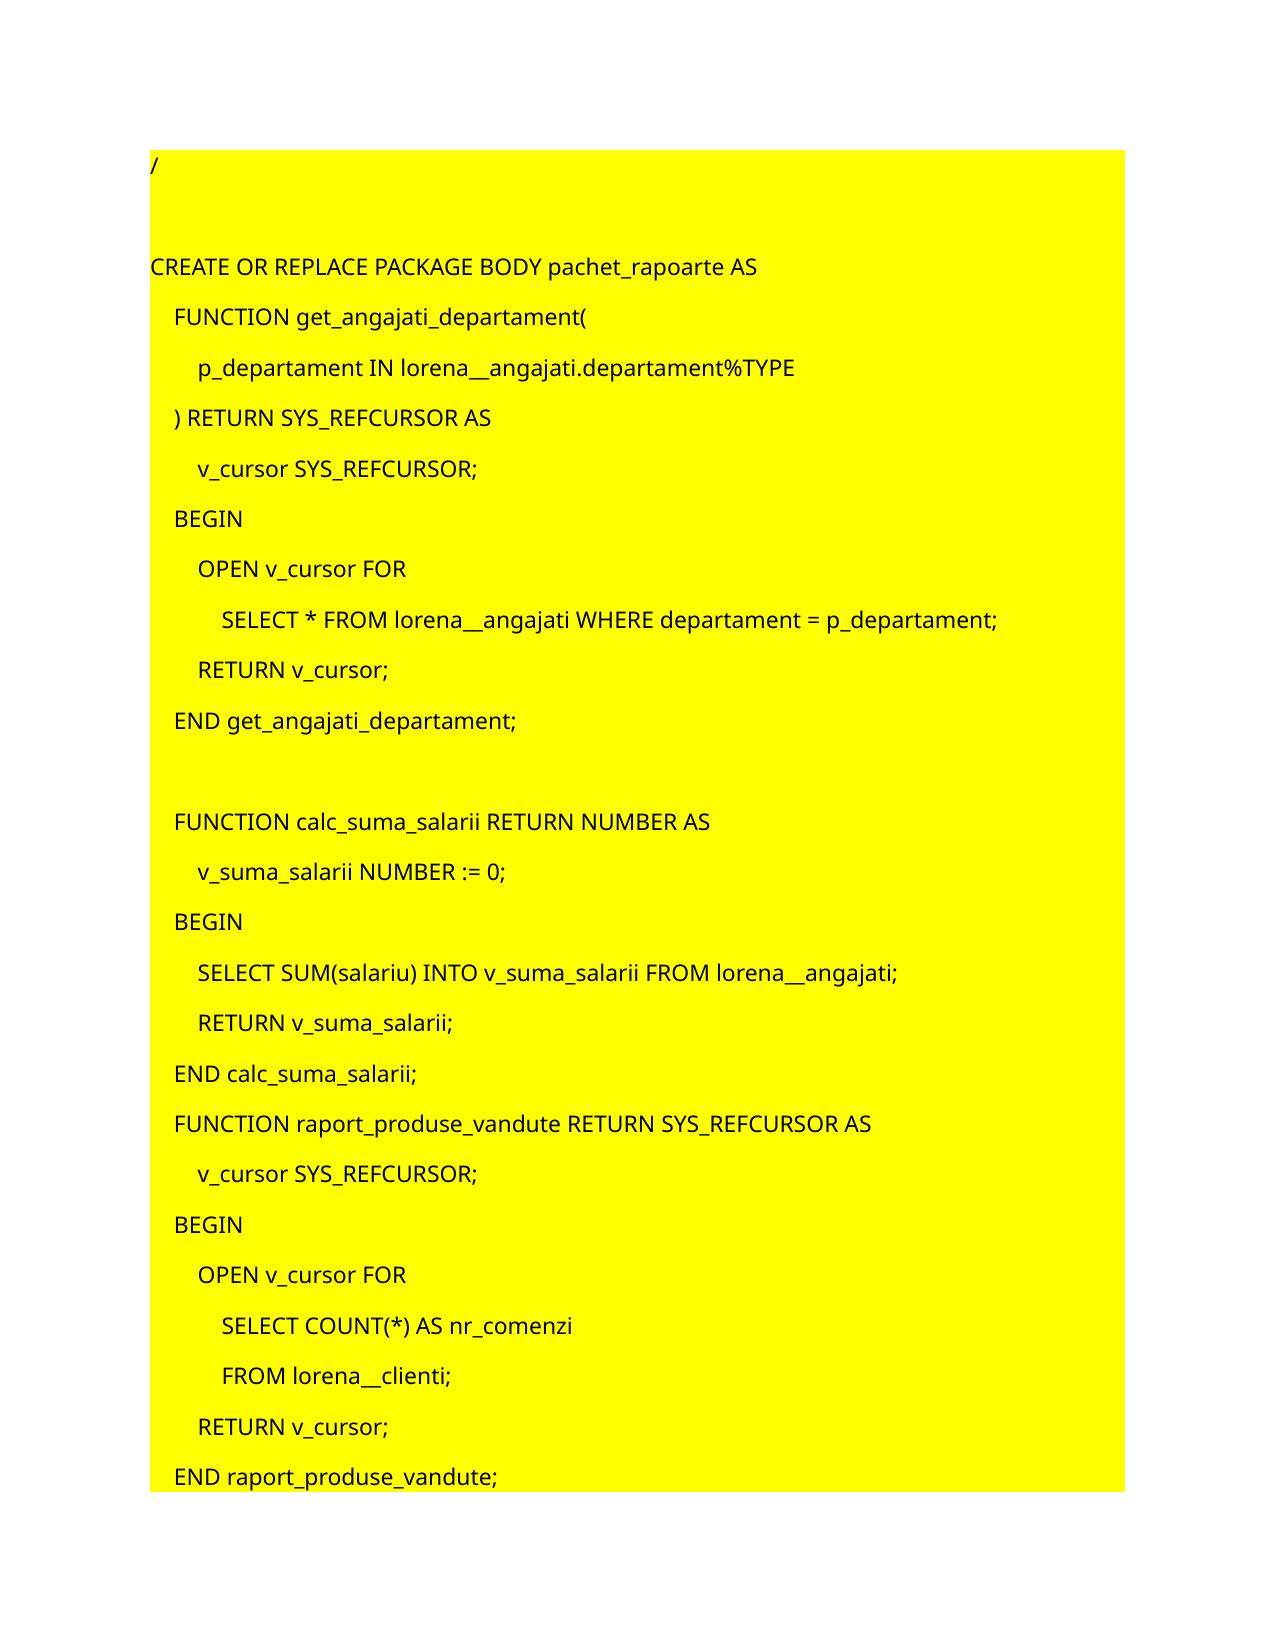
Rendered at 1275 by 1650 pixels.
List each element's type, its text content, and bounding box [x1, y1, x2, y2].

text OPEN v_cursor FOR [150, 1259, 1125, 1290]
text v_cursor SYS_REFCURSOR; [150, 452, 1125, 484]
text FUNCTION raport_produse_vandute RETURN SYS_REFCURSOR AS [150, 1108, 1125, 1139]
text ) RETURN SYS_REFCURSOR AS [150, 402, 1125, 433]
text RETURN v_cursor; [150, 1410, 1125, 1442]
text SELECT SUM(salariu) INTO v_suma_salarii FROM lorena__angajati; [150, 957, 1125, 988]
text BEGIN [150, 906, 1125, 937]
text / [150, 150, 1125, 181]
text BEGIN [150, 1209, 1125, 1240]
text RETURN v_suma_salarii; [150, 1007, 1125, 1038]
text RETURN v_cursor; [150, 654, 1125, 685]
text OPEN v_cursor FOR [150, 553, 1125, 584]
text CREATE OR REPLACE PACKAGE BODY pachet_rapoarte AS [150, 251, 1125, 282]
text END get_angajati_departament; [150, 704, 1125, 736]
text SELECT COUNT(*) AS nr_comenzi [150, 1309, 1125, 1341]
text SELECT * FROM lorena__angajati WHERE departament = p_departament; [150, 604, 1125, 635]
text END raport_produse_vandute; [150, 1461, 1125, 1492]
text END calc_suma_salarii; [150, 1057, 1125, 1089]
text FUNCTION calc_suma_salarii RETURN NUMBER AS [150, 805, 1125, 837]
text v_suma_salarii NUMBER := 0; [150, 856, 1125, 887]
text FUNCTION get_angajati_departament( [150, 301, 1125, 332]
text BEGIN [150, 503, 1125, 534]
text v_cursor SYS_REFCURSOR; [150, 1158, 1125, 1189]
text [150, 352, 1125, 383]
text FROM lorena__clienti; [150, 1360, 1125, 1391]
